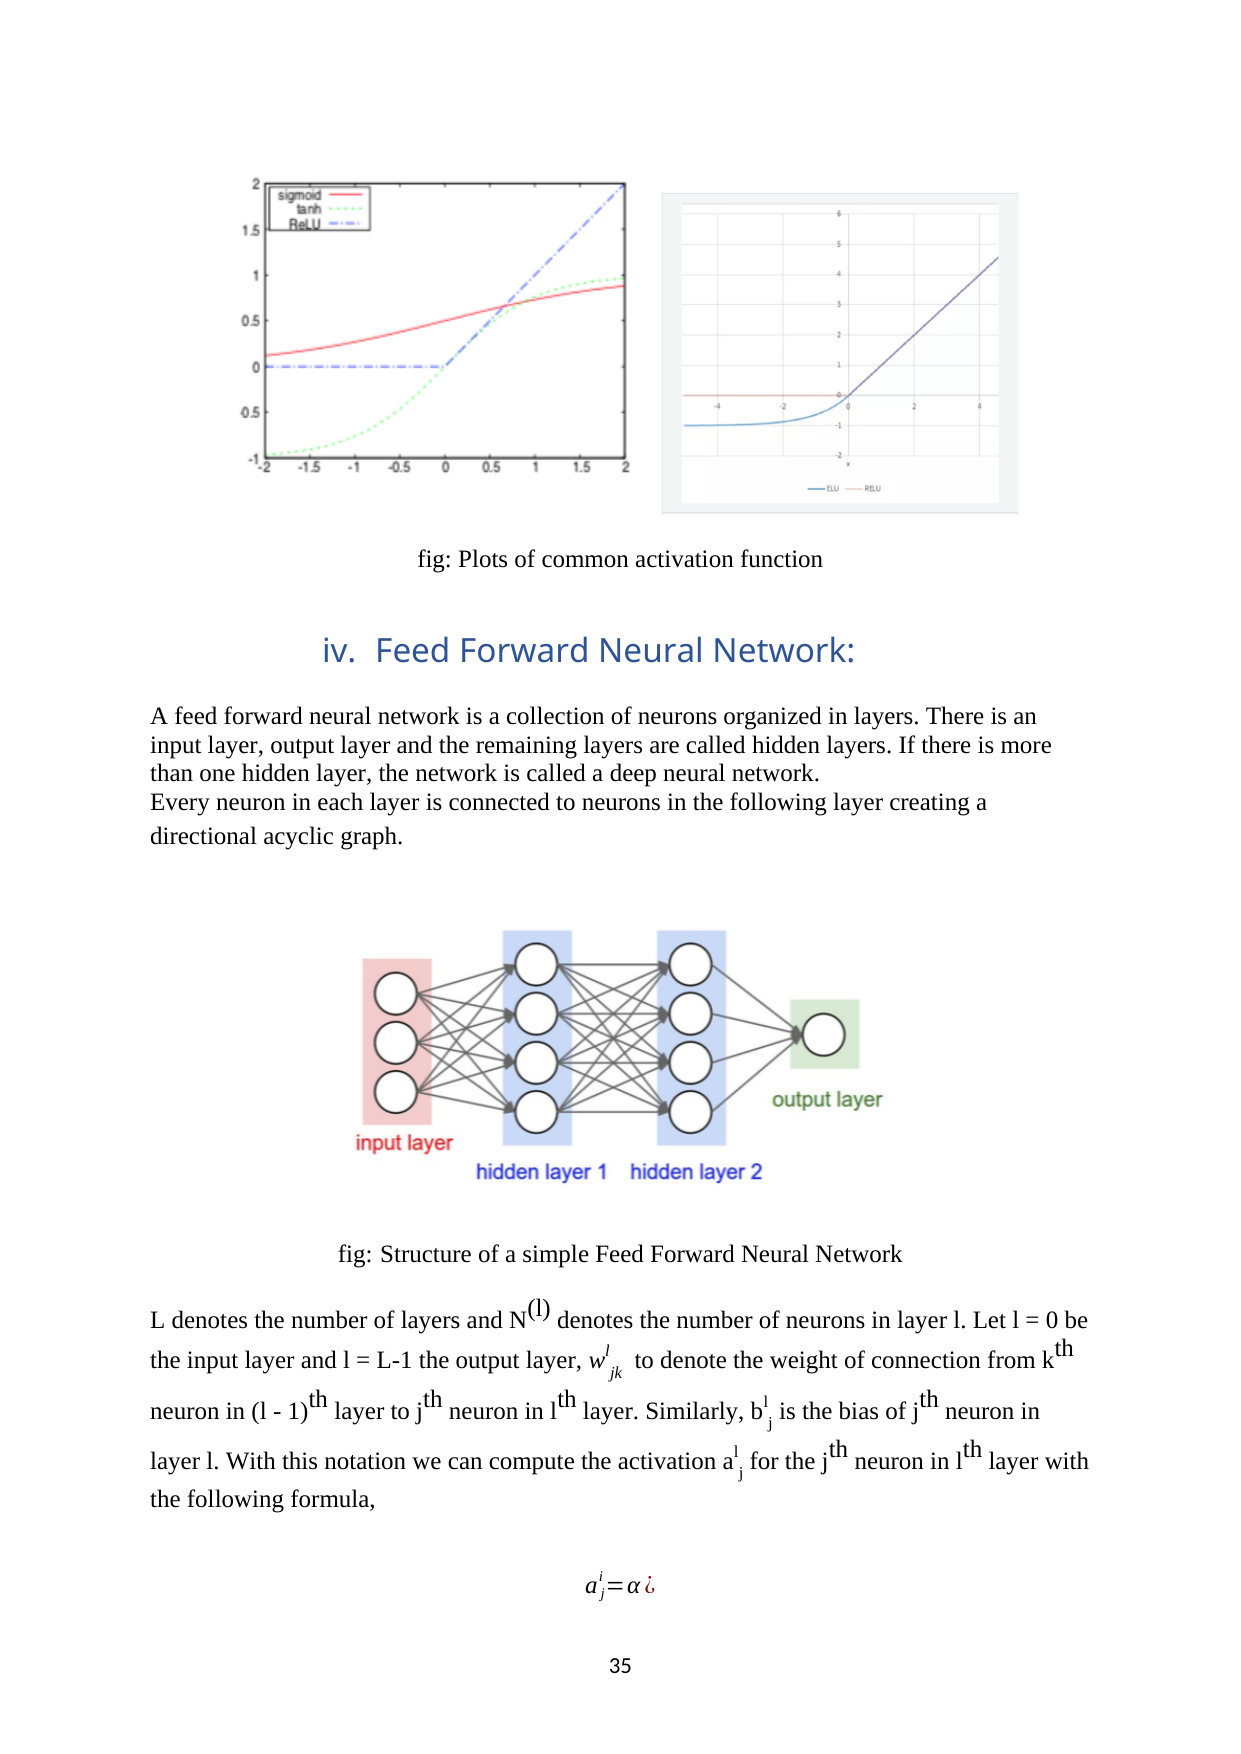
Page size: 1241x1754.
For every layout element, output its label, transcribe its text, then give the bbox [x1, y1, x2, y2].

text fig: Structure of a simple Feed Forward Neural Network [150, 1232, 1090, 1268]
picture [291, 914, 950, 1204]
subtitle Feed Forward Neural Network: [356, 627, 1090, 672]
text Every neuron in each layer is connected to neurons in the following layer creating a directional acyclic graph. [150, 787, 1090, 851]
text L denotes the number of layers and N(l) denotes the number of neurons in layer l. Let l = 0 be the input layer and l = L-1 the output layer, wljk to denote the weight of connection from kth neuron in (l - 1)th layer to jth neuron in lth layer. Similarly, blj is the bias of jth neuron in layer l. With this notation we can compute the activation alj for the jth neuron in lth layer with the following formula, [150, 1293, 1090, 1513]
text A feed forward neural network is a collection of neurons organized in layers. There is an input layer, output layer and the remaining layers are called hidden layers. If there is more than one hidden layer, the network is called a deep neural network. [150, 701, 1090, 787]
text fig: Plots of common activation function [150, 544, 1090, 573]
picture [221, 150, 1019, 516]
